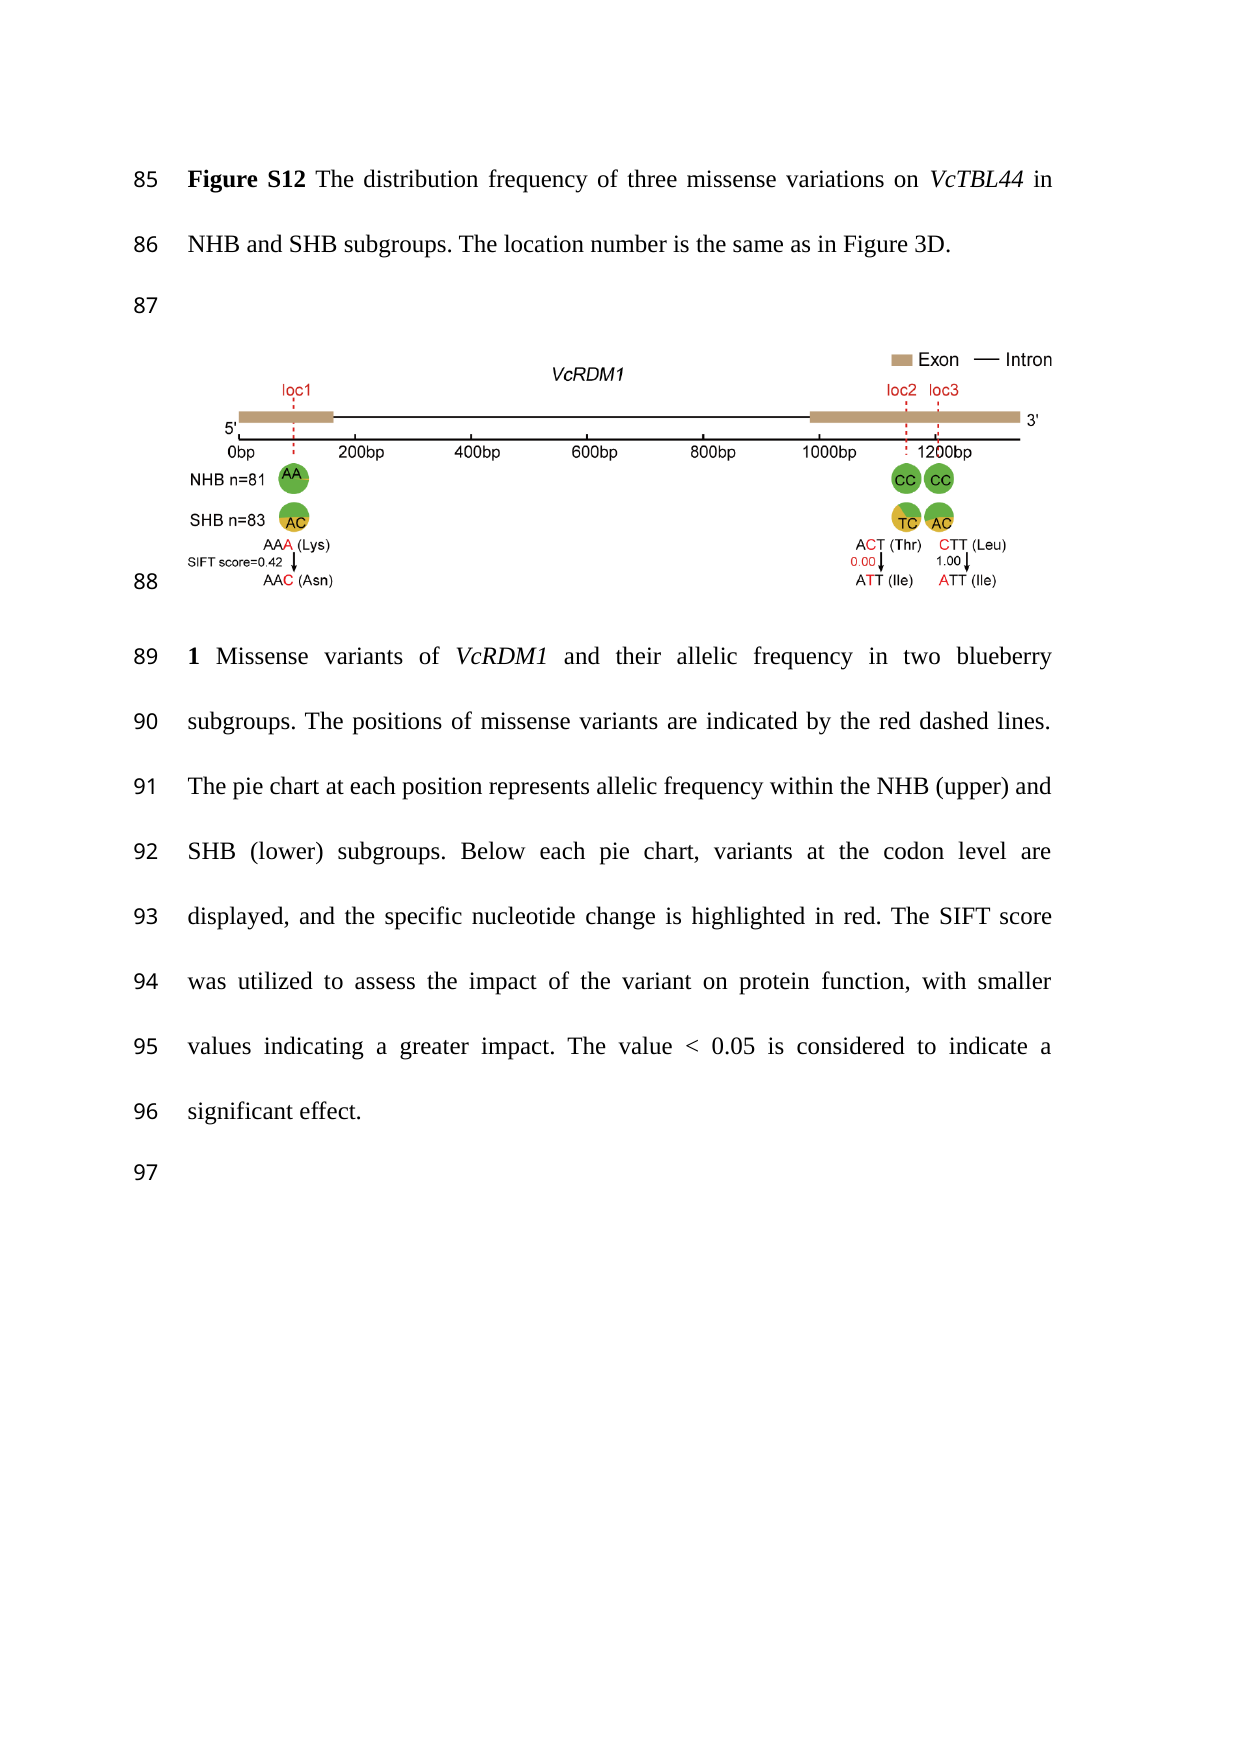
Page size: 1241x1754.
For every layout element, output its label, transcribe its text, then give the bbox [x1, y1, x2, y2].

text 1 Missense variants of VcRDM1 and their allelic frequency in two blueberry subgroups. The positions of missense variants are indicated by the red dashed lines. The pie chart at each position represents allelic frequency within the NHB (upper) and SHB (lower) subgroups. Below each pie chart, variants at the codon level are displayed, and the specific nucleotide change is highlighted in red. The SIFT score was utilized to assess the impact of the variant on protein function, with smaller values indicating a greater impact. The value < 0.05 is considered to indicate a significant effect. [187, 639, 1053, 1127]
text Figure S12 The distribution frequency of three missense variations on VcTBL44 in NHB and SHB subgroups. The location number is the same as in Figure 3D. [187, 162, 1053, 259]
picture [187, 349, 1053, 590]
